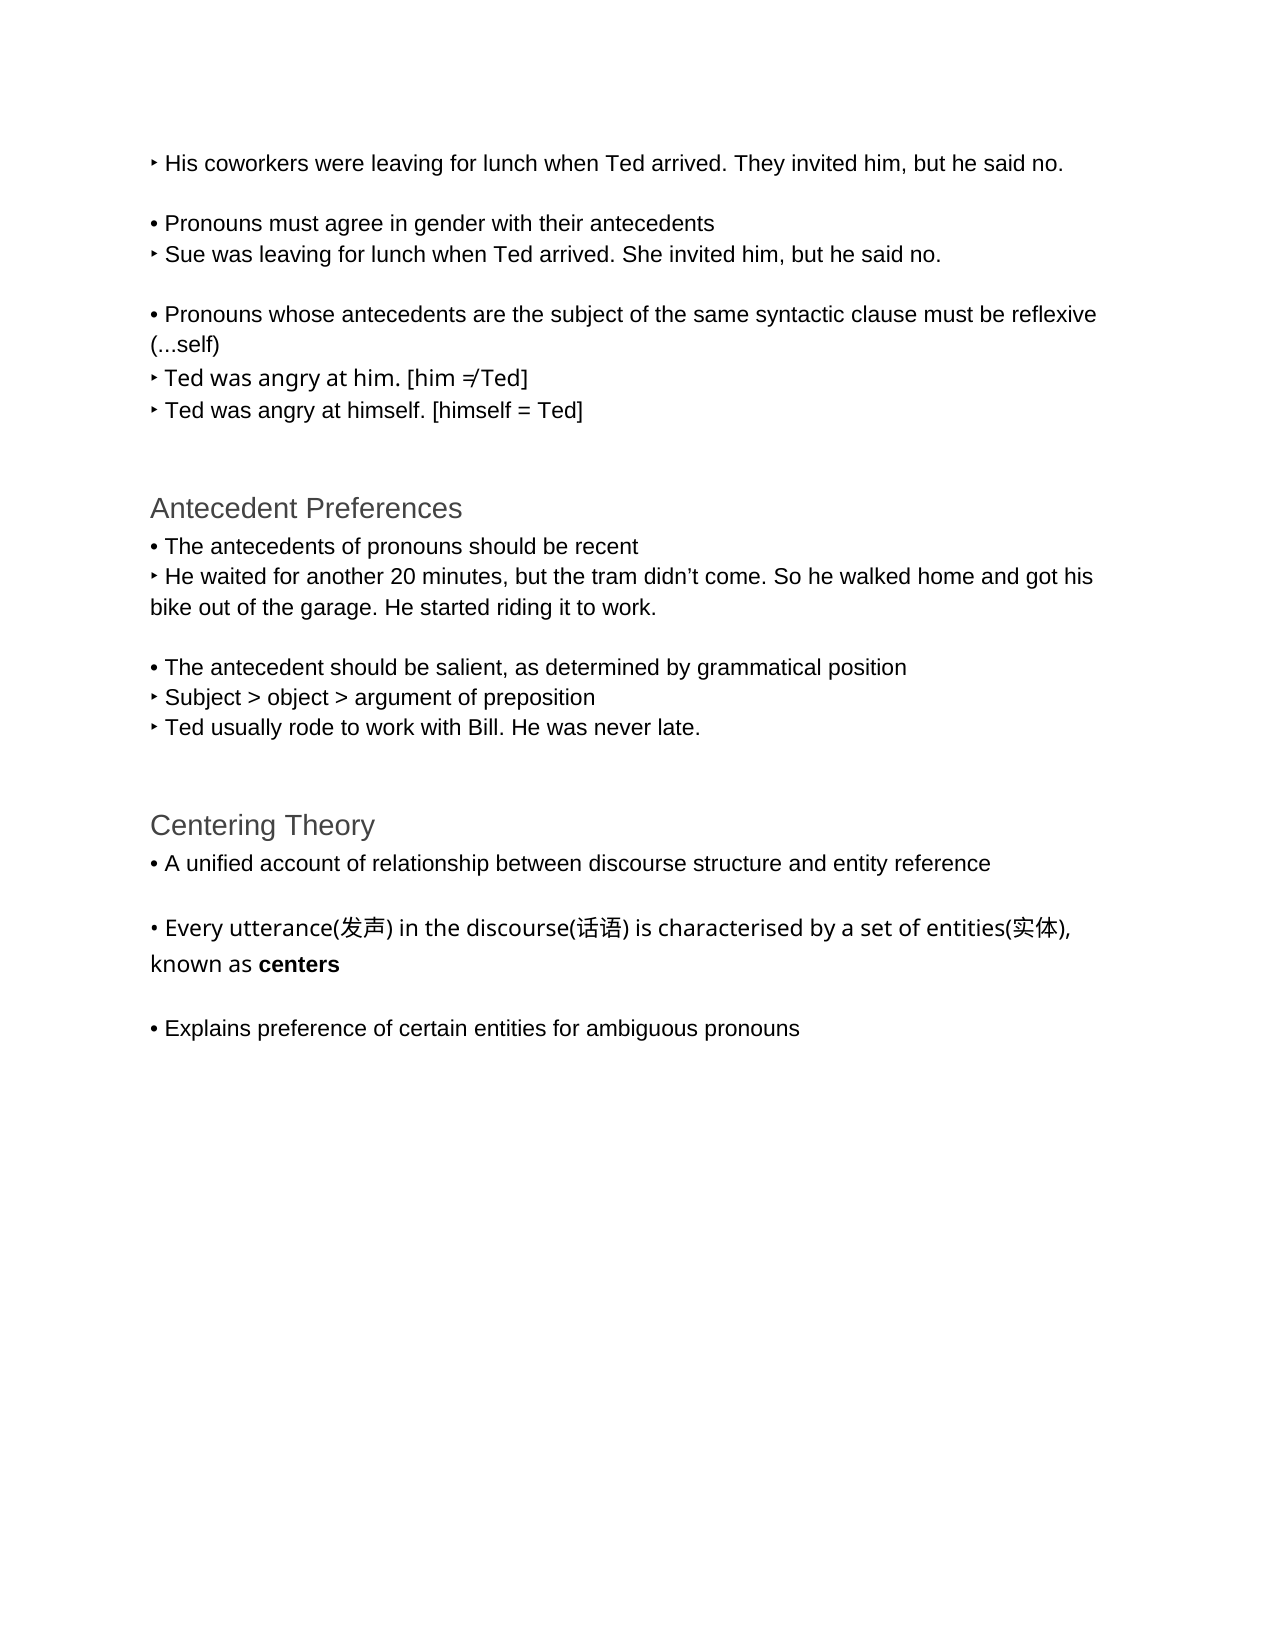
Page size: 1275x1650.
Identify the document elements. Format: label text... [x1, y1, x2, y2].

subtitle Antecedent Preferences [150, 491, 1125, 525]
text ‣ Sue was leaving for lunch when Ted arrived. She invited him, but he said no. [150, 241, 1125, 267]
text ‣ Ted was angry at him. [him ≠ Ted] [150, 361, 1125, 393]
subtitle Centering Theory [150, 808, 1125, 842]
text ‣ His coworkers were leaving for lunch when Ted arrived. They invited him, but he said no. [150, 150, 1125, 176]
text • A unified account of relationship between discourse structure and entity reference [150, 850, 1125, 876]
text ‣ Subject > object > argument of preposition [150, 684, 1125, 710]
text • The antecedents of pronouns should be recent [150, 533, 1125, 559]
text ‣ Ted usually rode to work with Bill. He was never late. [150, 714, 1125, 741]
text • Pronouns whose antecedents are the subject of the same syntactic clause must be reflexive (...self) [150, 301, 1125, 358]
text • Every utterance(发声) in the discourse(话语) is characterised by a set of entities(实体), known as centers [150, 910, 1125, 979]
text • The antecedent should be salient, as determined by grammatical position [150, 654, 1125, 680]
text ‣ He waited for another 20 minutes, but the tram didn’t come. So he walked home and got his bike out of the garage. He started riding it to work. [150, 563, 1125, 620]
text • Pronouns must agree in gender with their antecedents [150, 210, 1125, 237]
text ‣ Ted was angry at himself. [himself = Ted] [150, 397, 1125, 424]
text • Explains preference of certain entities for ambiguous pronouns [150, 1014, 1125, 1041]
